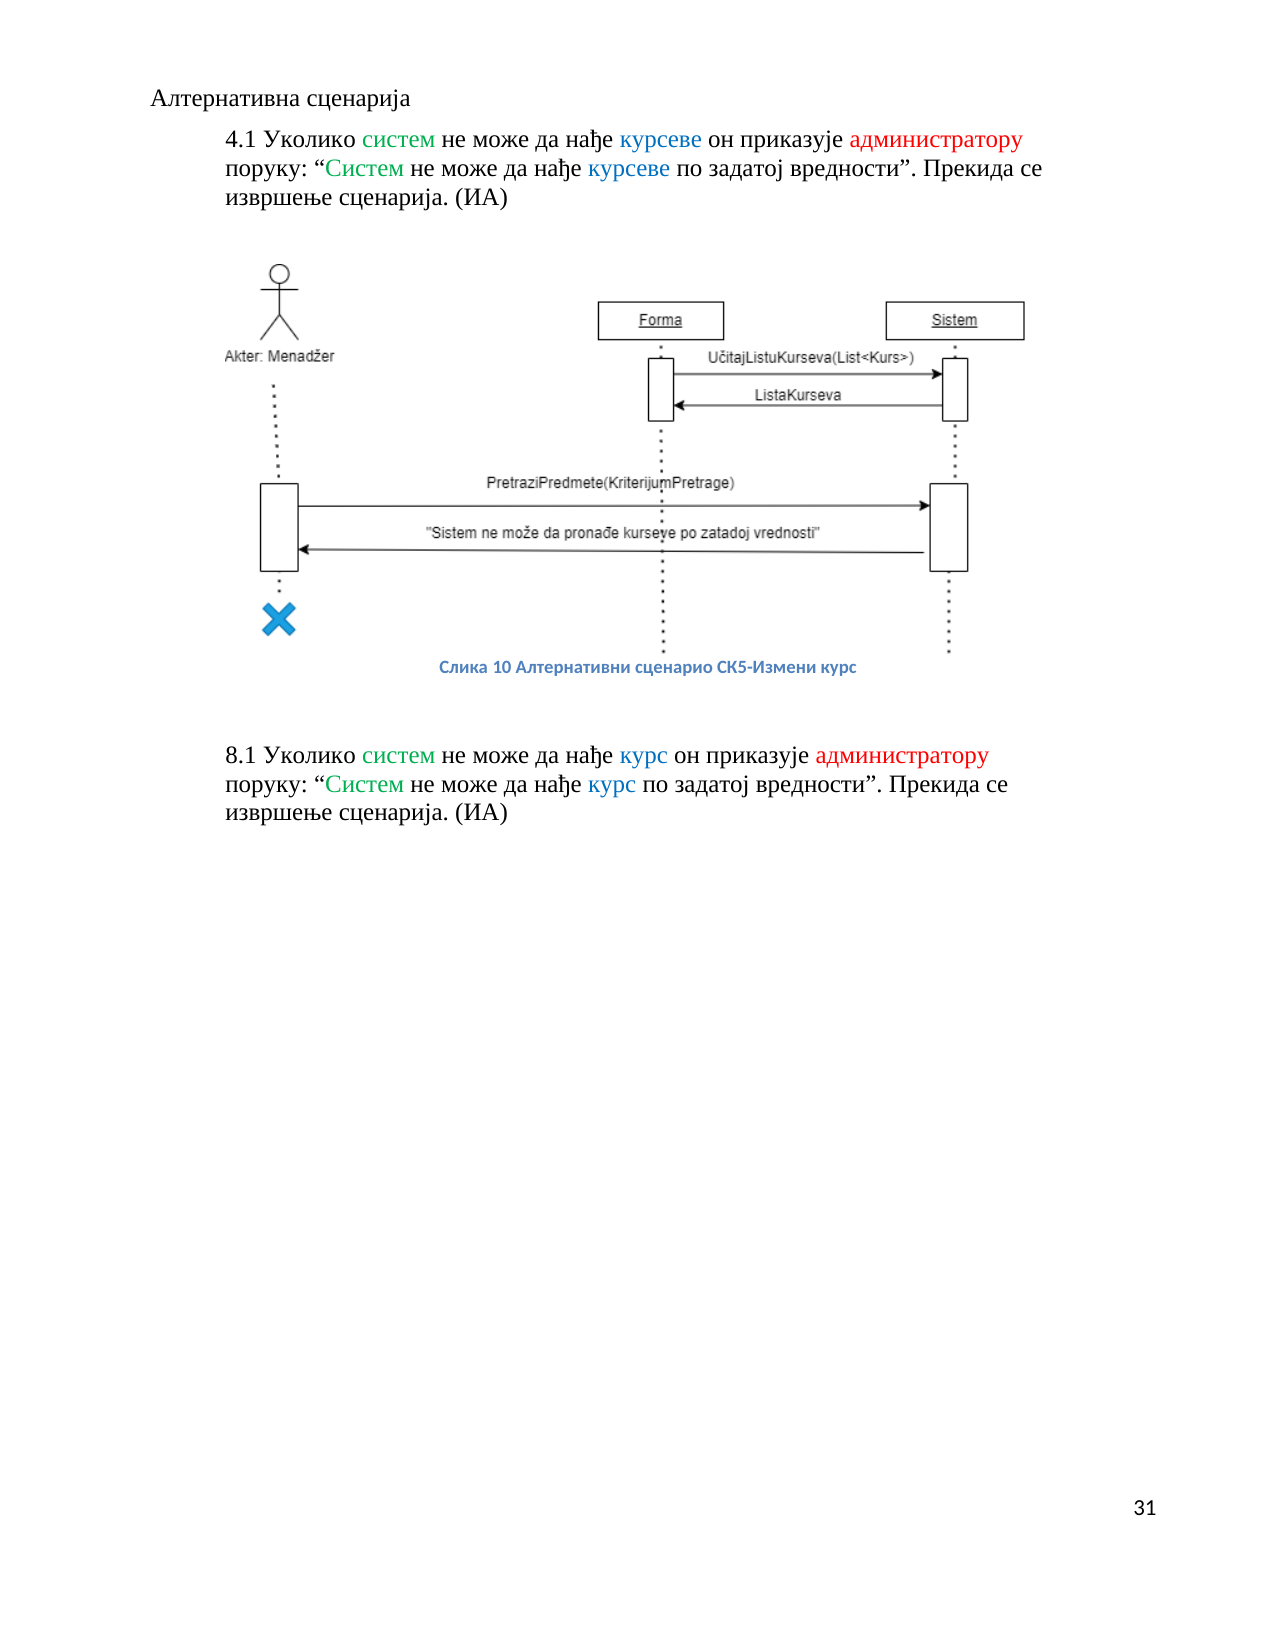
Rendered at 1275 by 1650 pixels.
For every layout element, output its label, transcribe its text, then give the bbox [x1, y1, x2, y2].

text 4.1 Уколико систем не може да нађе курсеве он приказује администратору поруку: “Систем не може да нађе курсеве по задатој вредности”. Прекида се извршење сценарија. (ИА) [225, 124, 1078, 211]
text 8.1 Уколико систем не може да нађе курс он приказује администратору поруку: “Систем не може да нађе курс по задатој вредности”. Прекида се извршење сценарија. (ИА) [225, 740, 1078, 826]
picture [225, 264, 1025, 656]
text Алтернативна сценарија [150, 83, 1156, 112]
